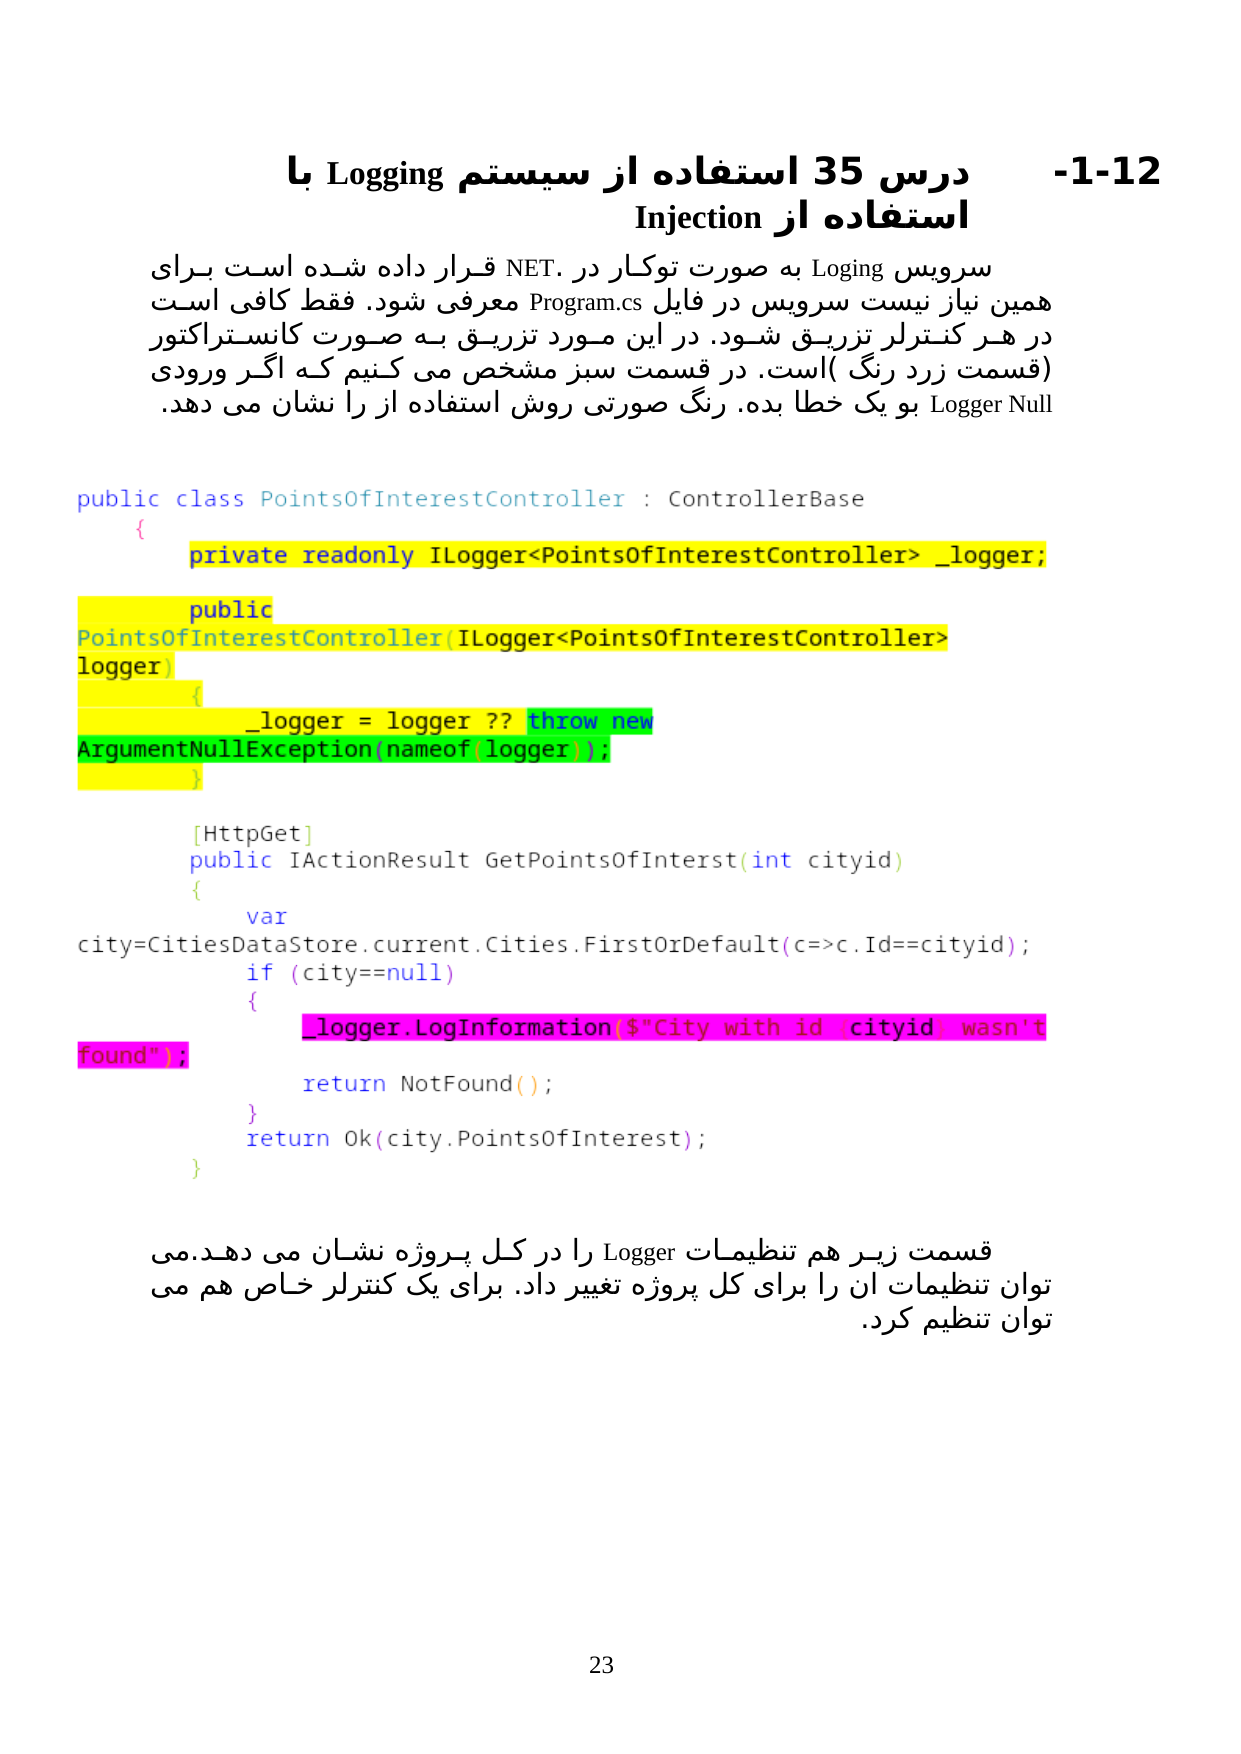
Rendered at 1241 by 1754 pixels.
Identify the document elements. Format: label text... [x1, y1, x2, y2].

text قسمت زیر هم تنظیمات Logger را در کل پروژه نشان می دهد.می توان تنظیمات ان را برای کل پروژه تغییر داد. برای یک کنترلر خاص هم می توان تنظیم کرد. [150, 1233, 1053, 1335]
text درس 35 استفاده از سیستم Logging با استفاده از Injection [150, 150, 1053, 237]
text سرویس Loging به صورت توکار در .NET قرار داده شده است برای همین نیاز نیست سرویس در فایل Program.cs معرفی شود. فقط کافی است در هر کنترلر تزریق شود. در این مورد تزریق به صورت کانستراکتور (قسمت زرد رنگ )است. در قسمت سبز مشخص می کنیم که اگر ورودی Logger Null بو یک خطا بده. رنگ صورتی روش استفاده از را نشان می دهد. [150, 250, 1053, 419]
